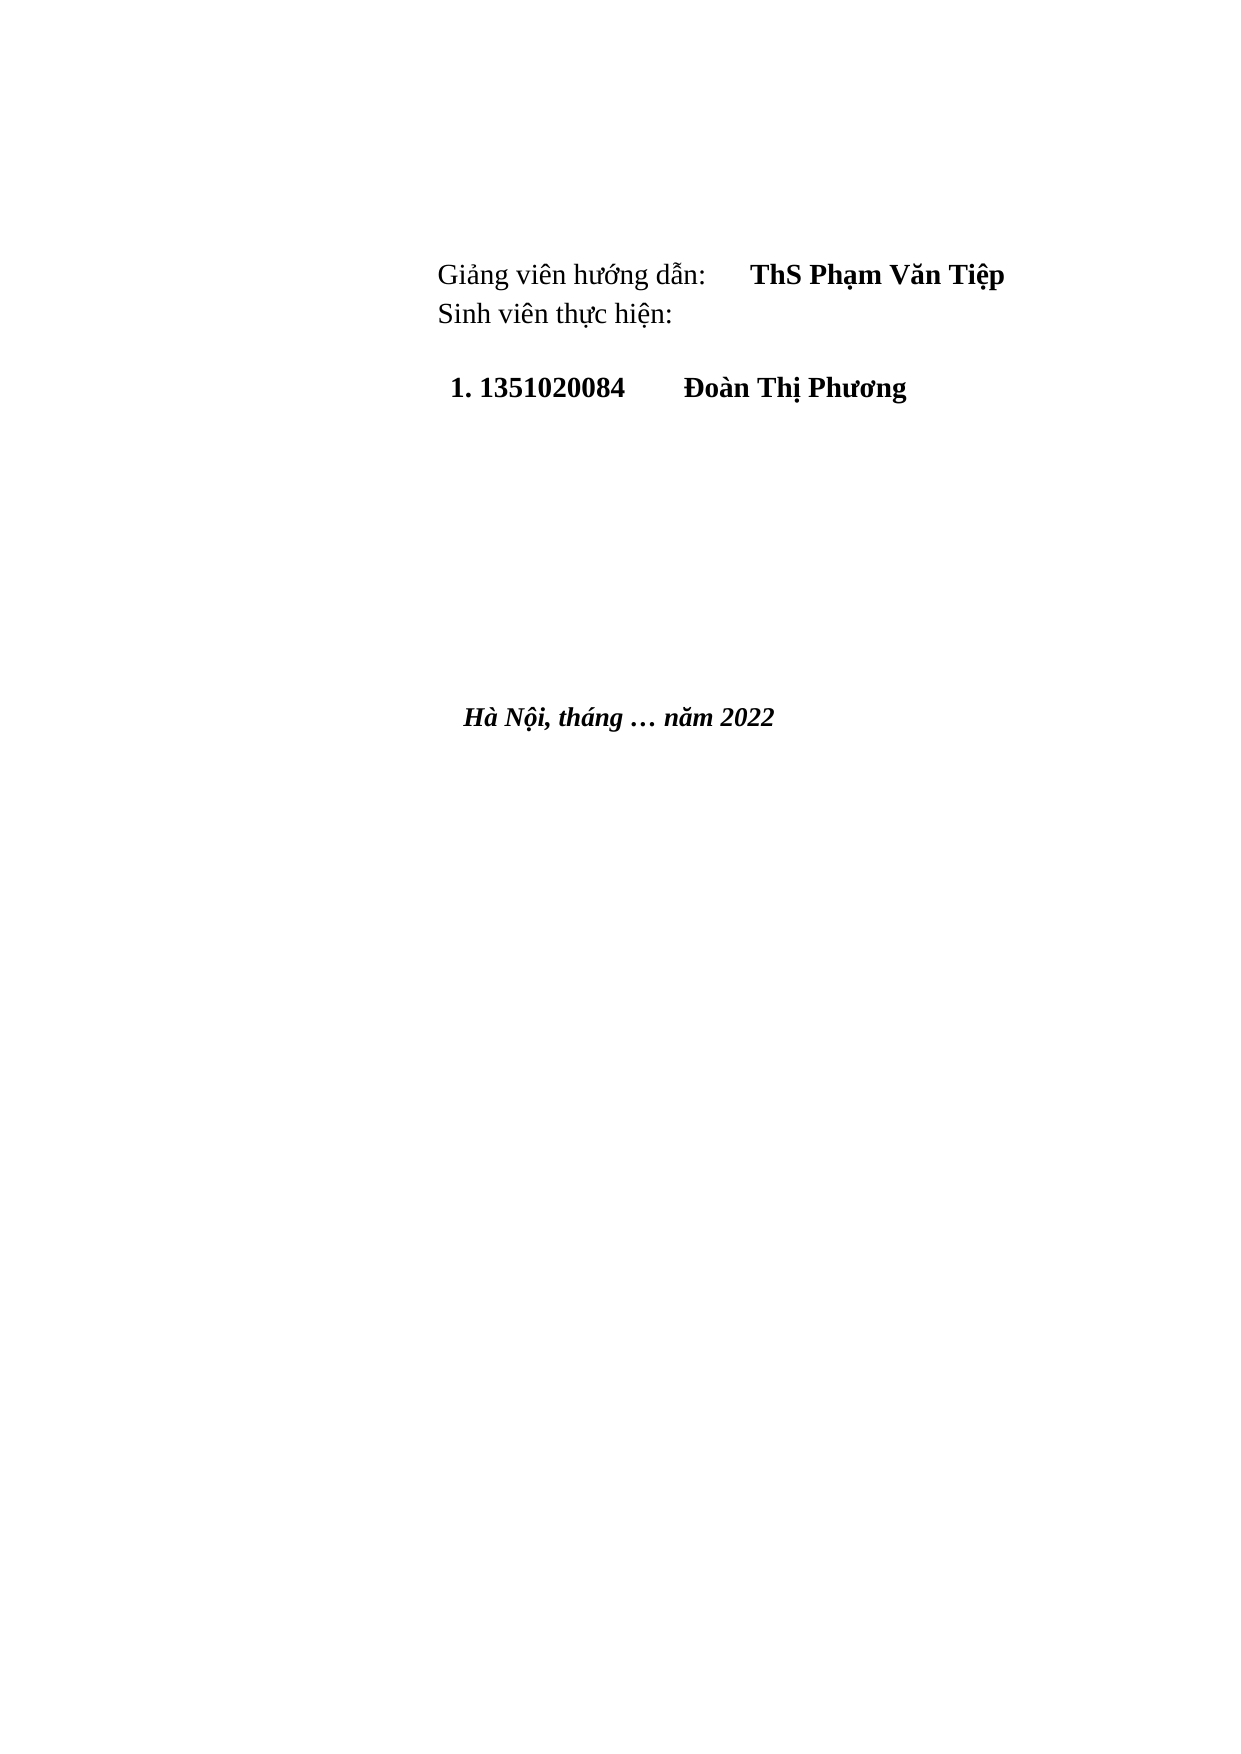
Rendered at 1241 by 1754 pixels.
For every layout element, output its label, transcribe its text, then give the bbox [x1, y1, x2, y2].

text Hà Nội, tháng … năm 2022 [150, 701, 1090, 732]
text Giảng viên hướng dẫn: ThS Phạm Văn Tiệp [150, 257, 1090, 291]
text 1. 1351020084 Đoàn Thị Phương [150, 370, 1090, 404]
text Sinh viên thực hiện: [150, 296, 1090, 329]
